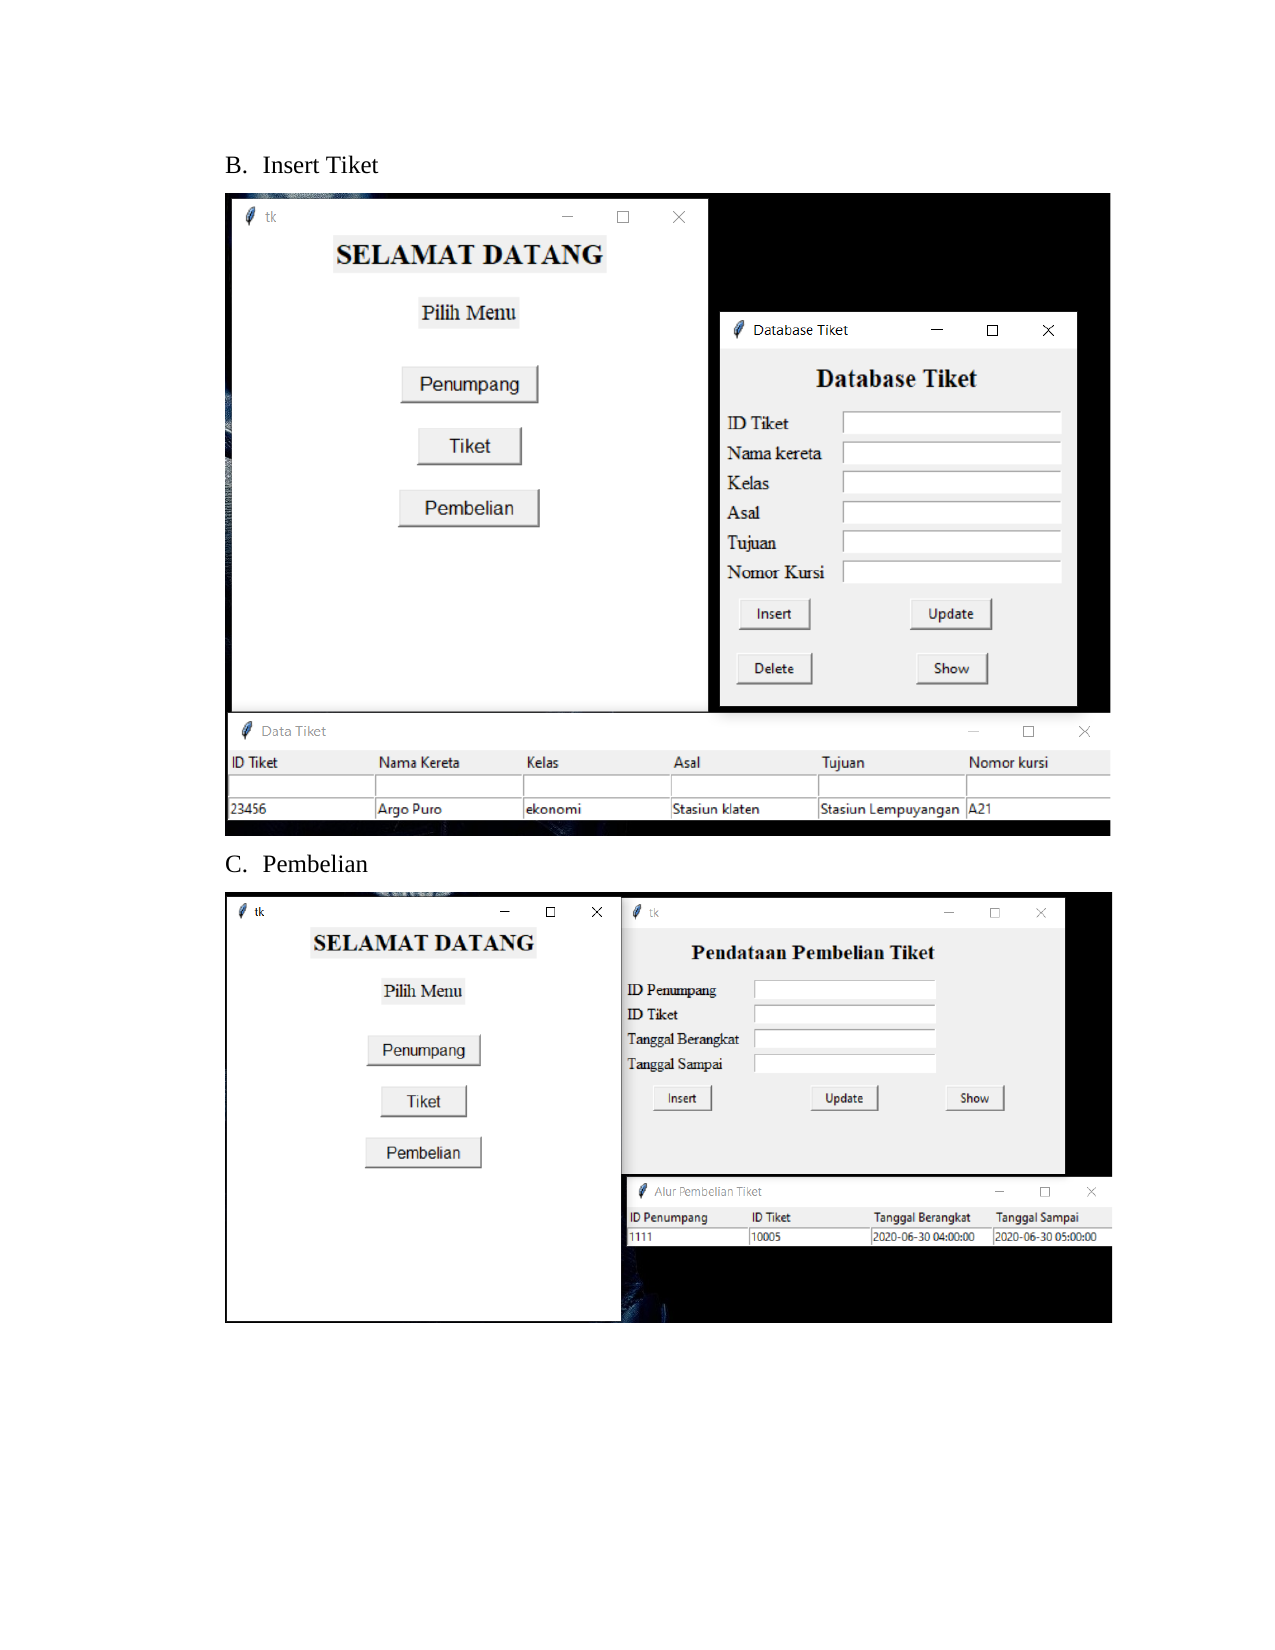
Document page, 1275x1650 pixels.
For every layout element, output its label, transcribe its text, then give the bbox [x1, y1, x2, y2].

list Pembelian [225, 849, 1125, 878]
list Insert Tiket [225, 150, 1125, 179]
picture [225, 193, 1111, 836]
picture [225, 892, 1113, 1323]
